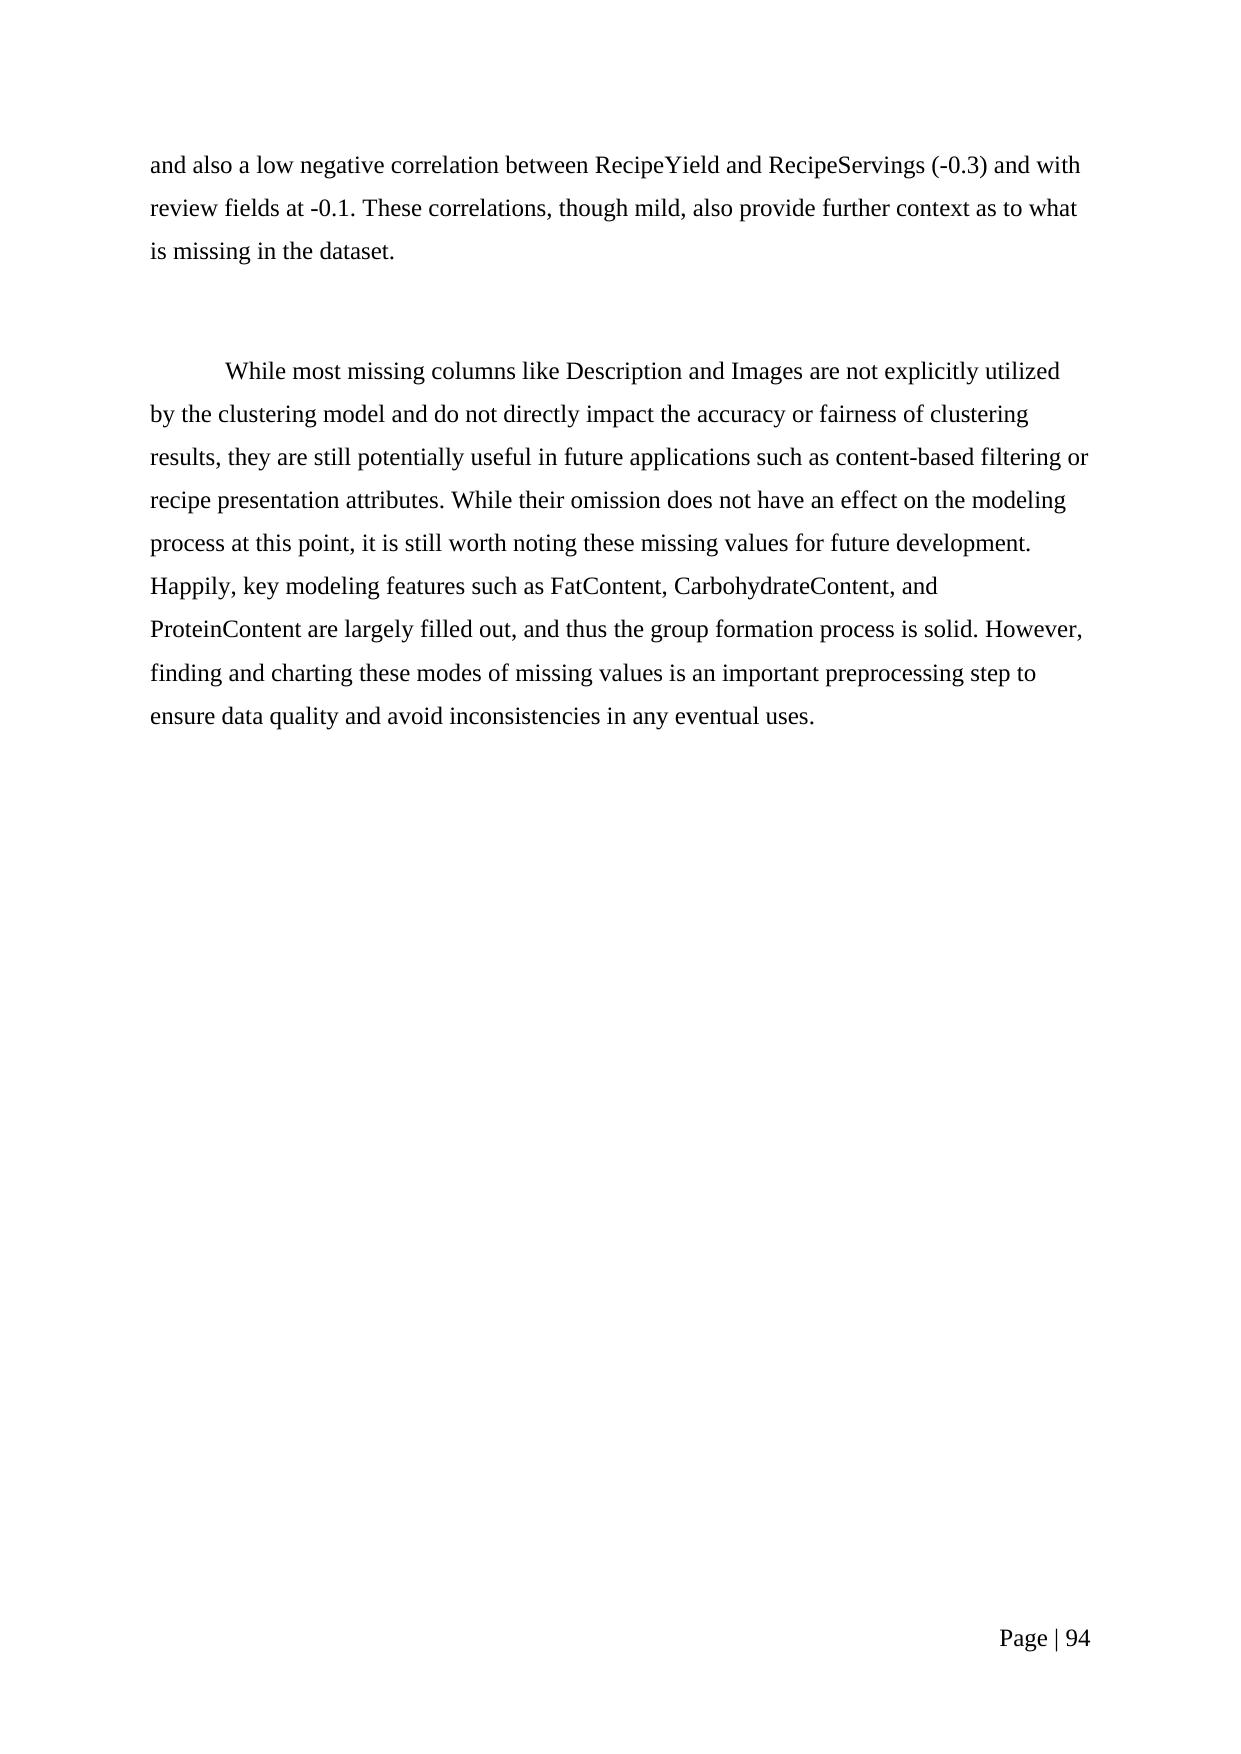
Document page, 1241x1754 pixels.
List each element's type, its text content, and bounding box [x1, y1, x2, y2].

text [150, 150, 1090, 265]
text While most missing columns like Description and Images are not explicitly utilized by the clustering model and do not directly impact the accuracy or fairness of clustering results, they are still potentially useful in future applications such as content-based filtering or recipe presentation attributes. While their omission does not have an effect on the modeling process at this point, it is still worth noting these missing values for future development. Happily, key modeling features such as FatContent, CarbohydrateContent, and ProteinContent are largely filled out, and thus the group formation process is solid. However, finding and charting these modes of missing values is an important preprocessing step to ensure data quality and avoid inconsistencies in any eventual uses. [150, 356, 1090, 729]
